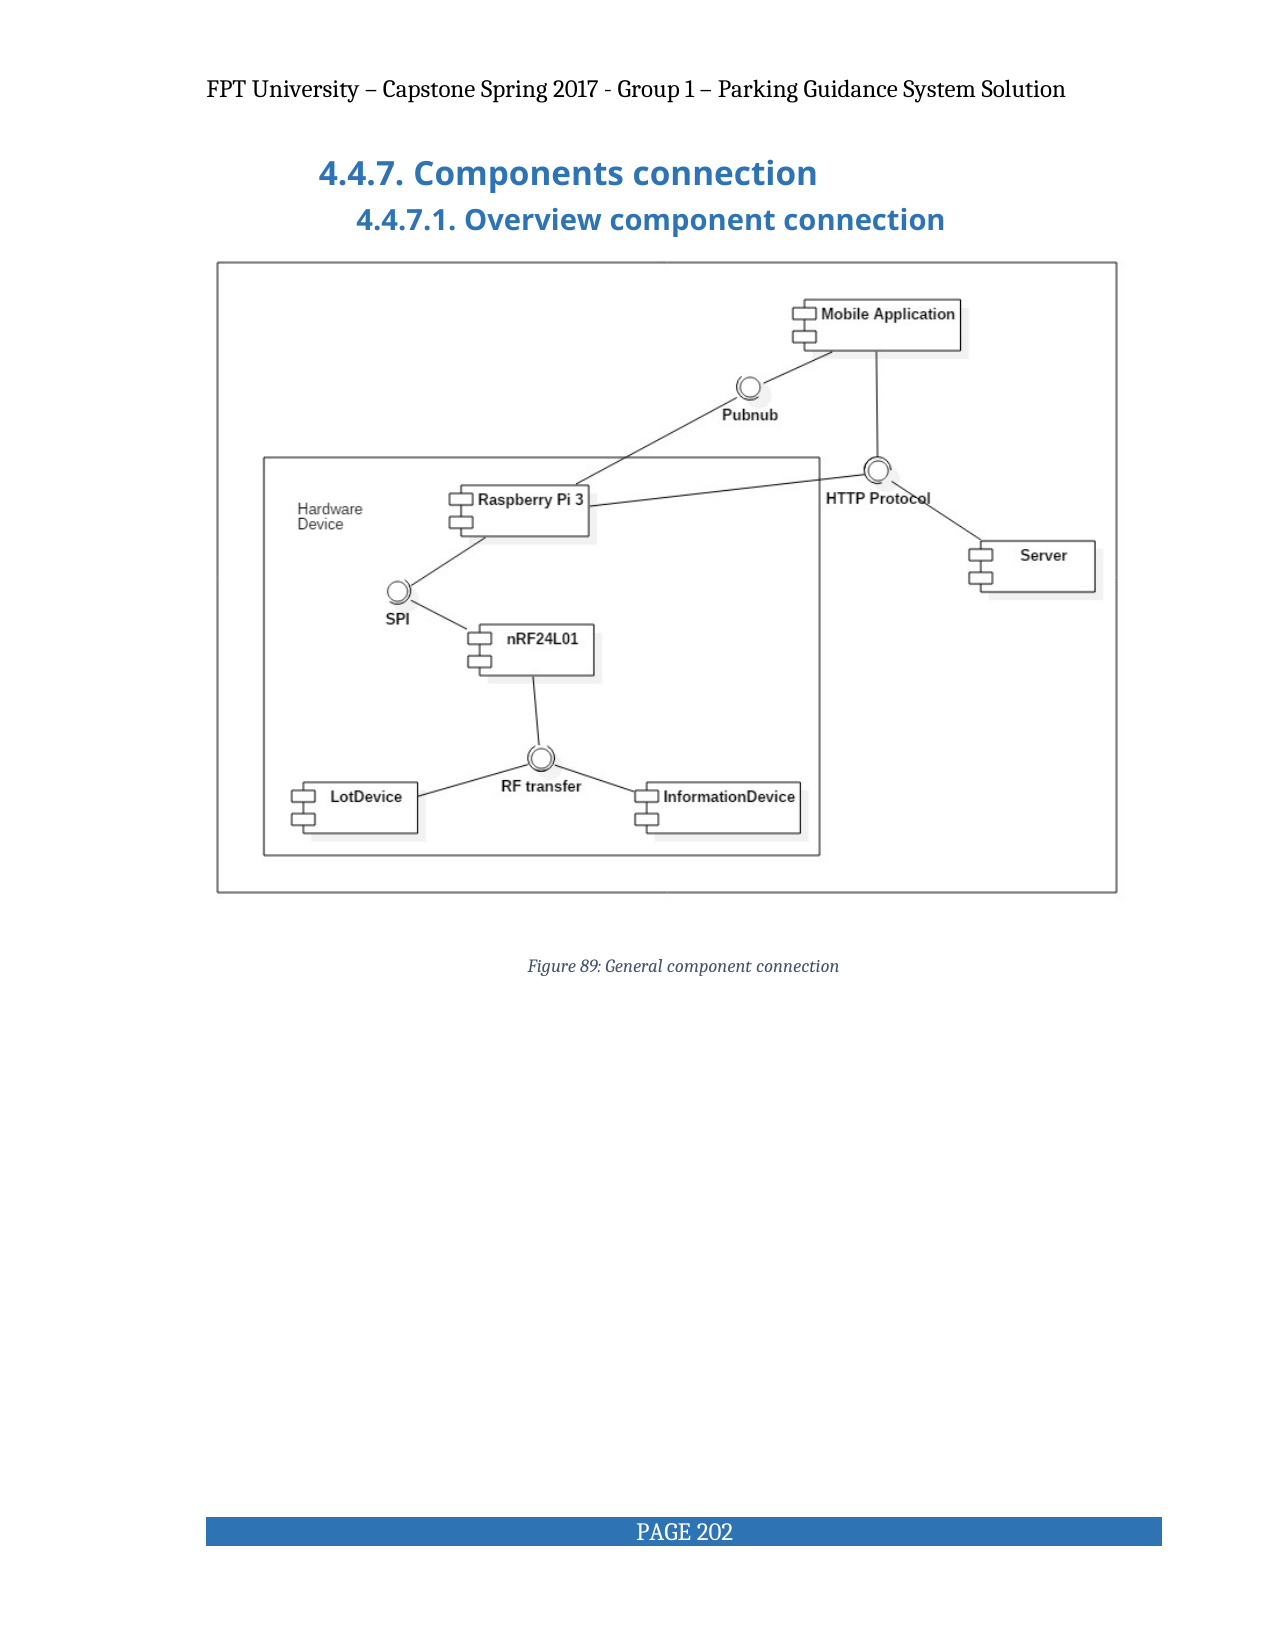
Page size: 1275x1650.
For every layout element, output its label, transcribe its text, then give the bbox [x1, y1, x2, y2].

subtitle Overview component connection [206, 199, 1162, 239]
subtitle Components connection [206, 150, 1162, 195]
picture [206, 251, 1163, 939]
text Figure 89: General component connection [206, 956, 1162, 977]
